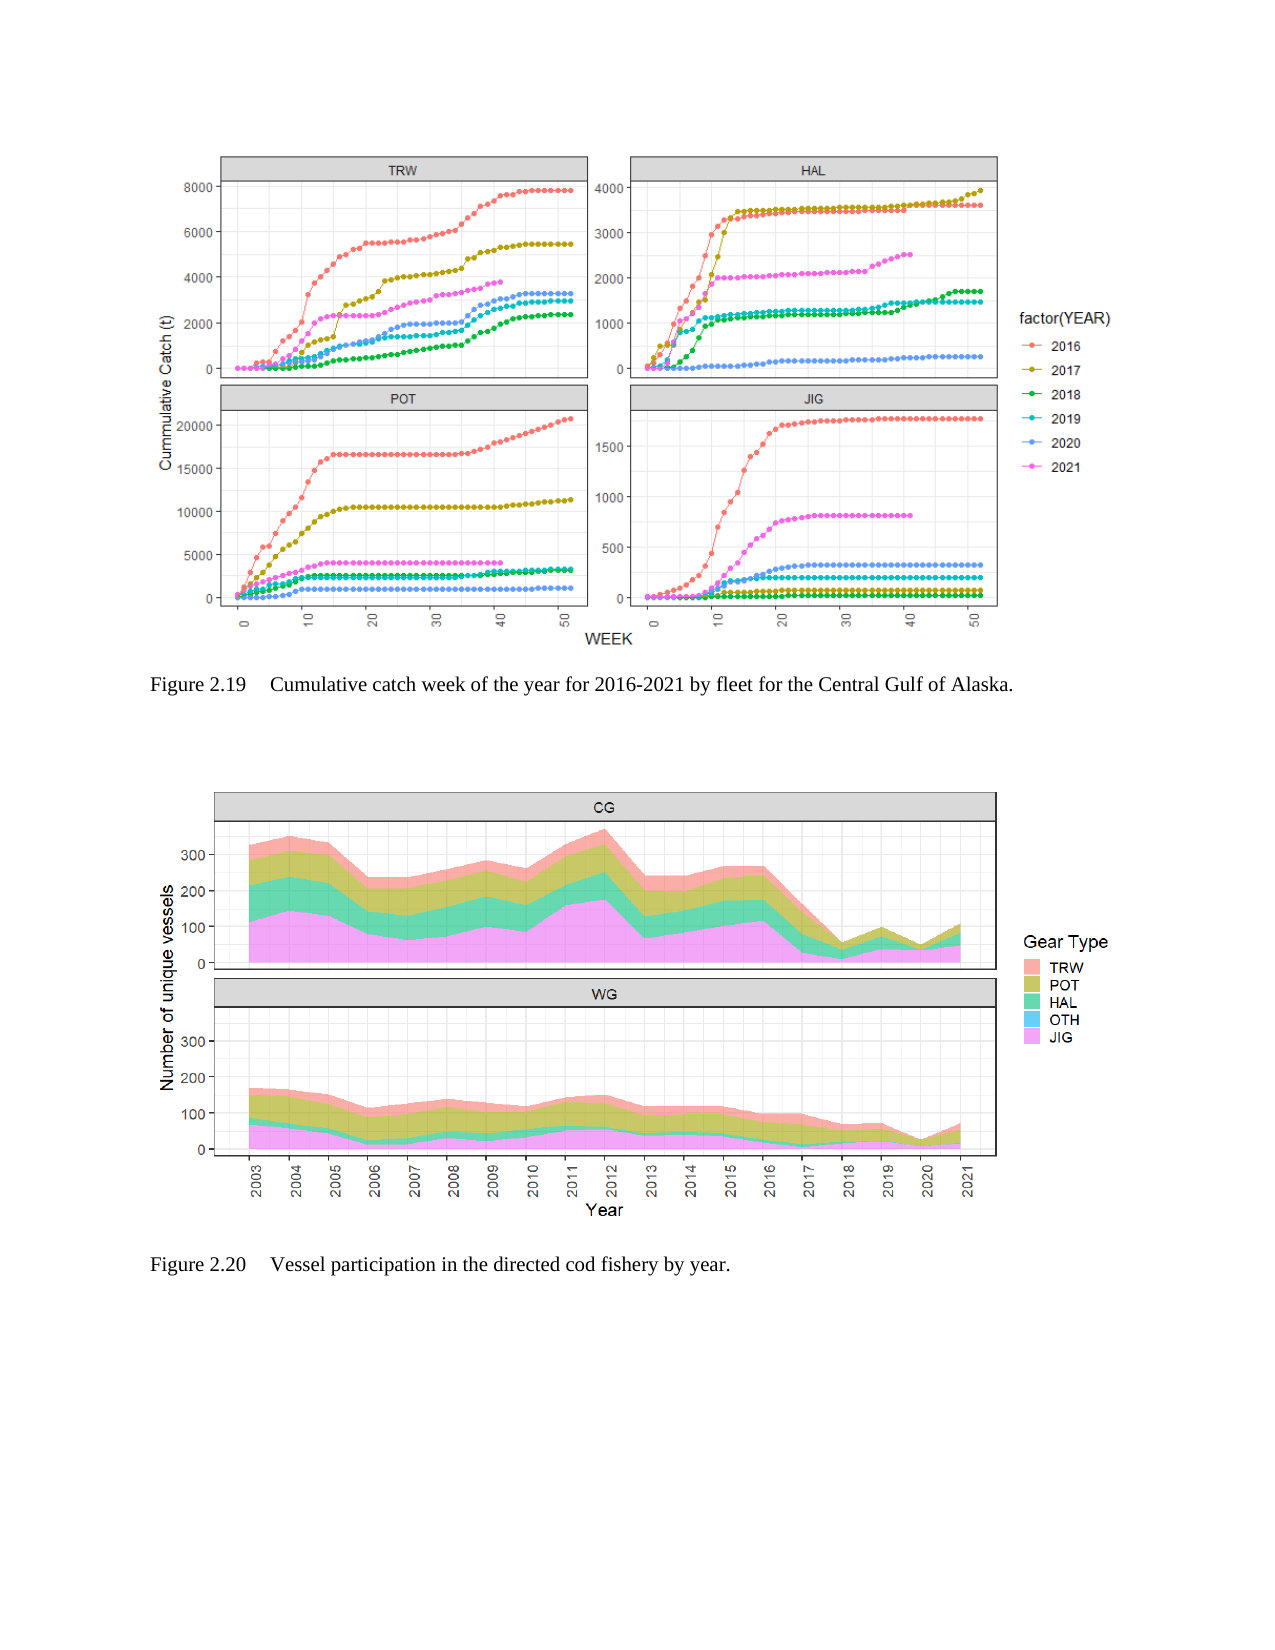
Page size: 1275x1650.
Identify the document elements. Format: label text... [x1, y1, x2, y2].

picture [150, 150, 1125, 655]
picture [150, 783, 1125, 1228]
text Figure 2.20 Vessel participation in the directed cod fishery by year. [150, 1252, 1125, 1276]
text Figure 2.19 Cumulative catch week of the year for 2016-2021 by fleet for the Central Gulf of Alaska. [150, 671, 1125, 696]
